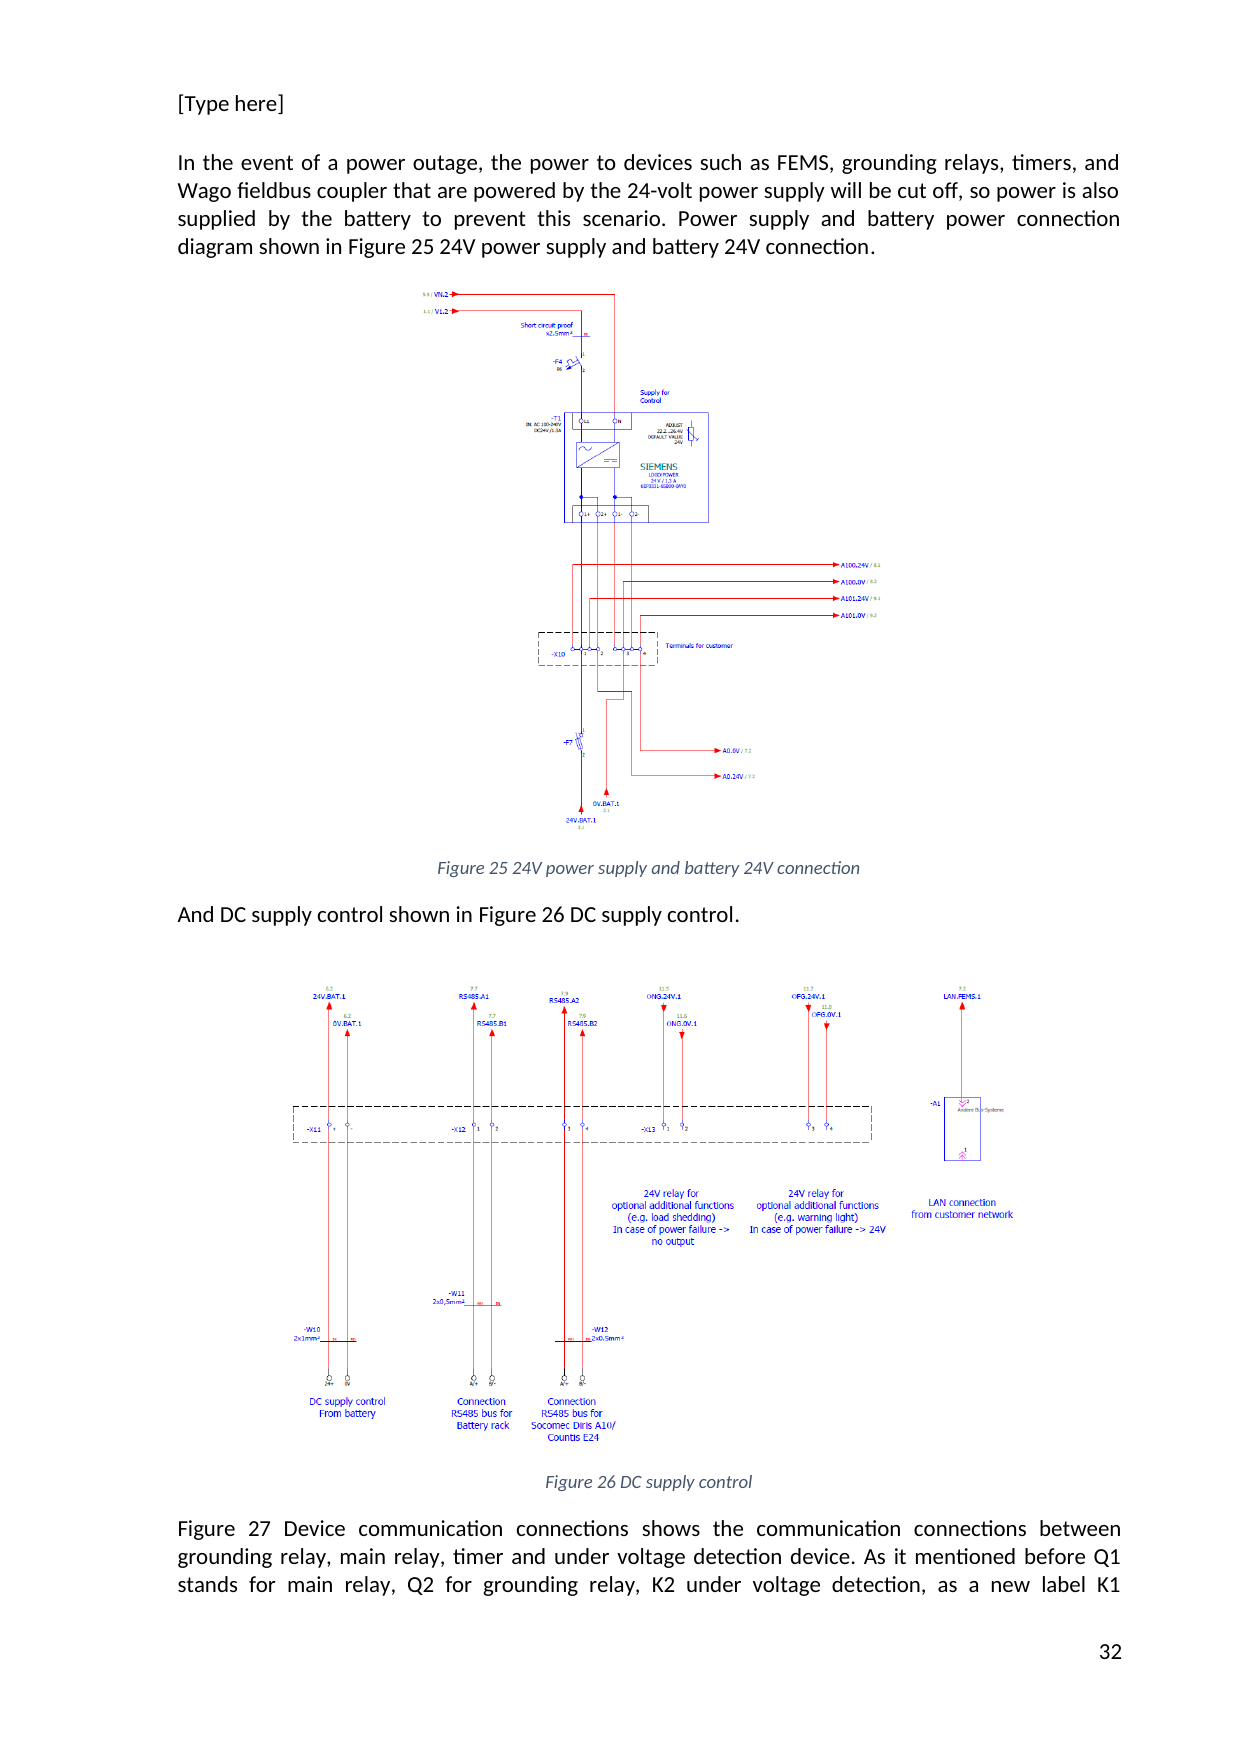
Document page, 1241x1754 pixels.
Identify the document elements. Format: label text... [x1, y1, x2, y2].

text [177, 1514, 1122, 1598]
text Figure 26 DC supply control [177, 1470, 1122, 1493]
text Figure 25 24V power supply and battery 24V connection [177, 857, 1122, 879]
picture [416, 284, 884, 832]
text And DC supply control shown in Figure 26 DC supply control. [177, 900, 1122, 928]
picture [273, 953, 1027, 1446]
text In the event of a power outage, the power to devices such as FEMS, grounding relays, timers, and Wago fieldbus coupler that are powered by the 24-volt power supply will be cut off, so power is also supplied by the battery to prevent this scenario. Power supply and battery power connection diagram shown in Figure 25 24V power supply and battery 24V connection. [177, 148, 1122, 260]
